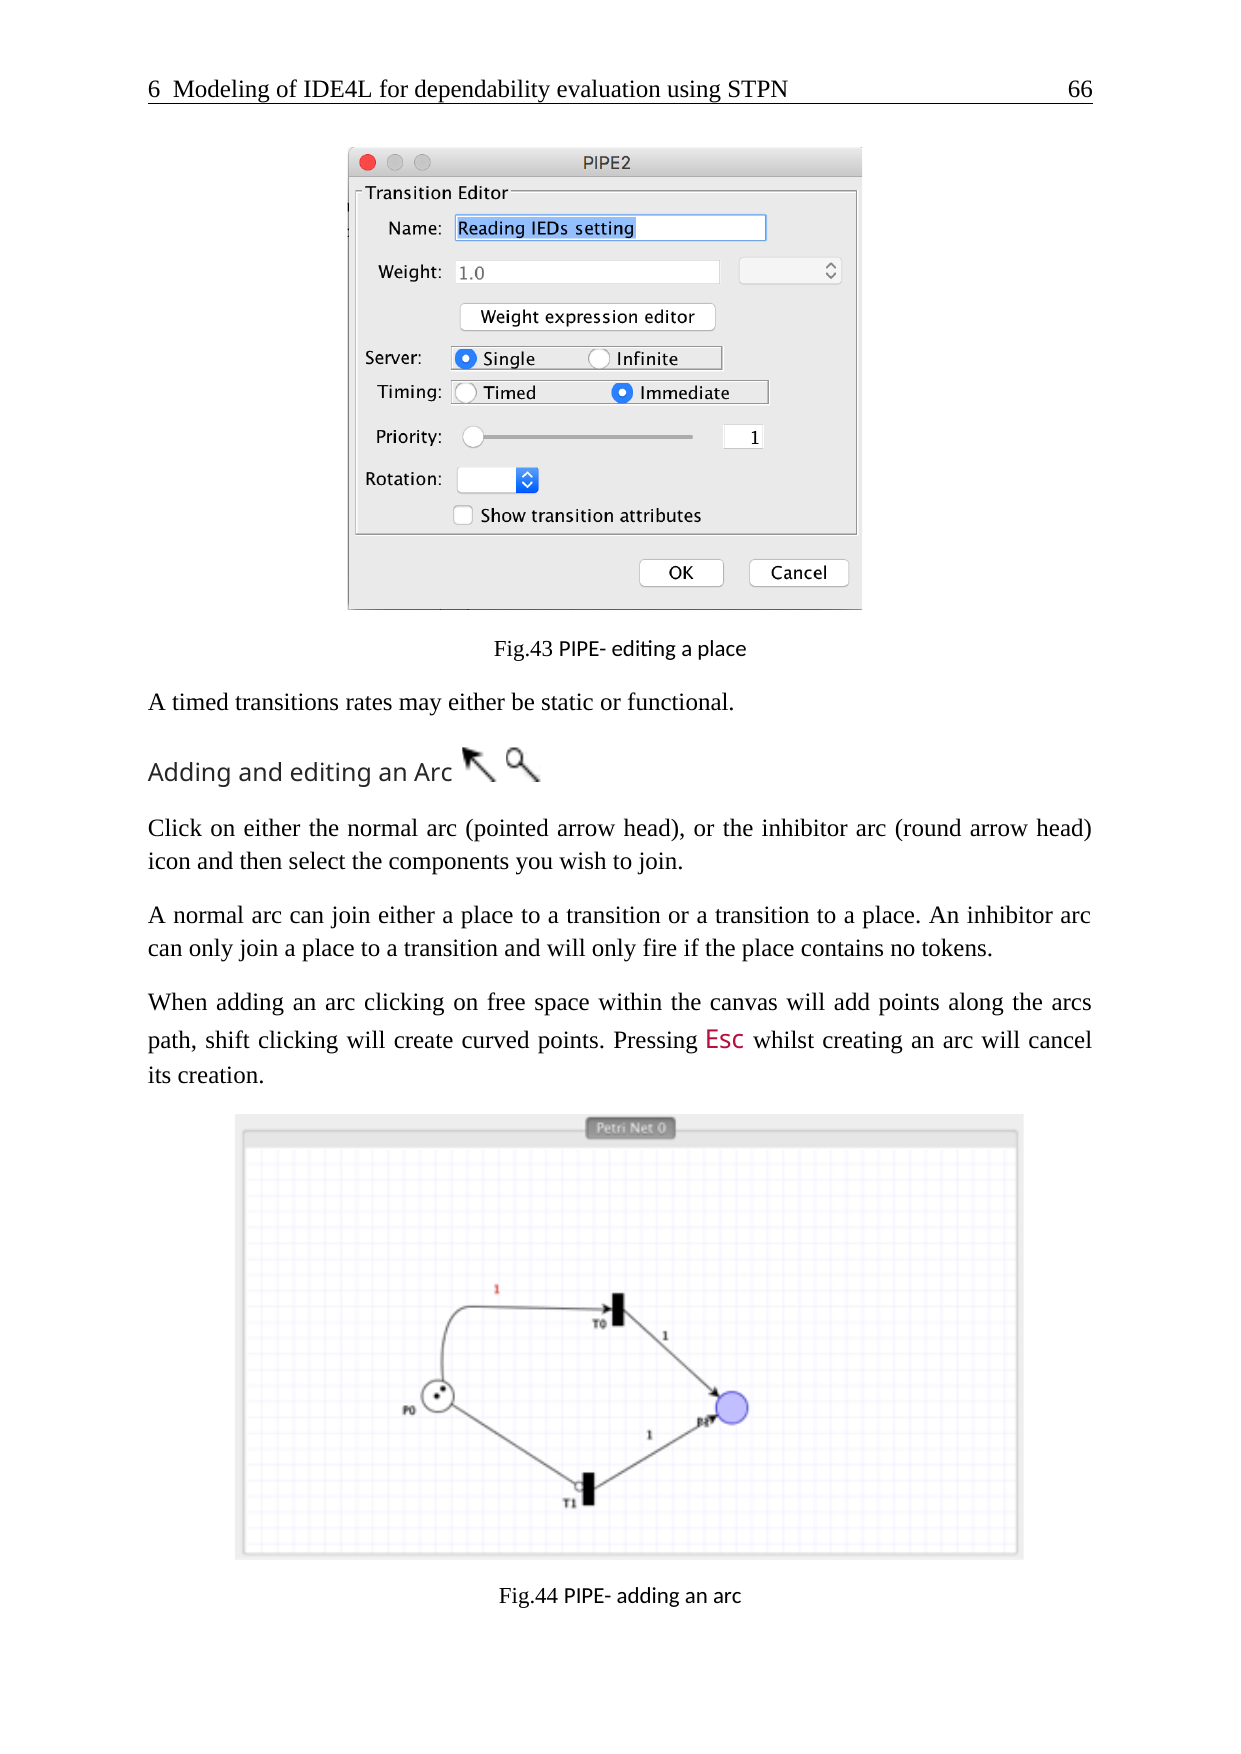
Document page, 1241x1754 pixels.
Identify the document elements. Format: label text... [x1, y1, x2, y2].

picture [506, 747, 541, 782]
text Fig.43 PIPE- editing a place [148, 634, 1093, 662]
text Click on either the normal arc (pointed arrow head), or the inhibitor arc (round arrow head) icon and then select the components you wish to join. [148, 813, 1093, 875]
text Fig.44 PIPE- adding an arc [148, 1581, 1093, 1609]
text A timed transitions rates may either be static or functional. [148, 687, 1093, 716]
text When adding an arc clicking on free space within the canvas will add points along the arcs path, shift clicking will create curved points. Pressing Esc whilst creating an arc will cancel its creation. [148, 987, 1093, 1089]
picture [347, 147, 863, 610]
text Adding and editing an Arc [148, 741, 1093, 792]
text A normal arc can join either a place to a transition or a transition to a place. An inhibitor arc can only join a place to a transition and will only fire if the place contains no tokens. [148, 900, 1093, 962]
picture [234, 1114, 1024, 1560]
picture [462, 747, 497, 782]
